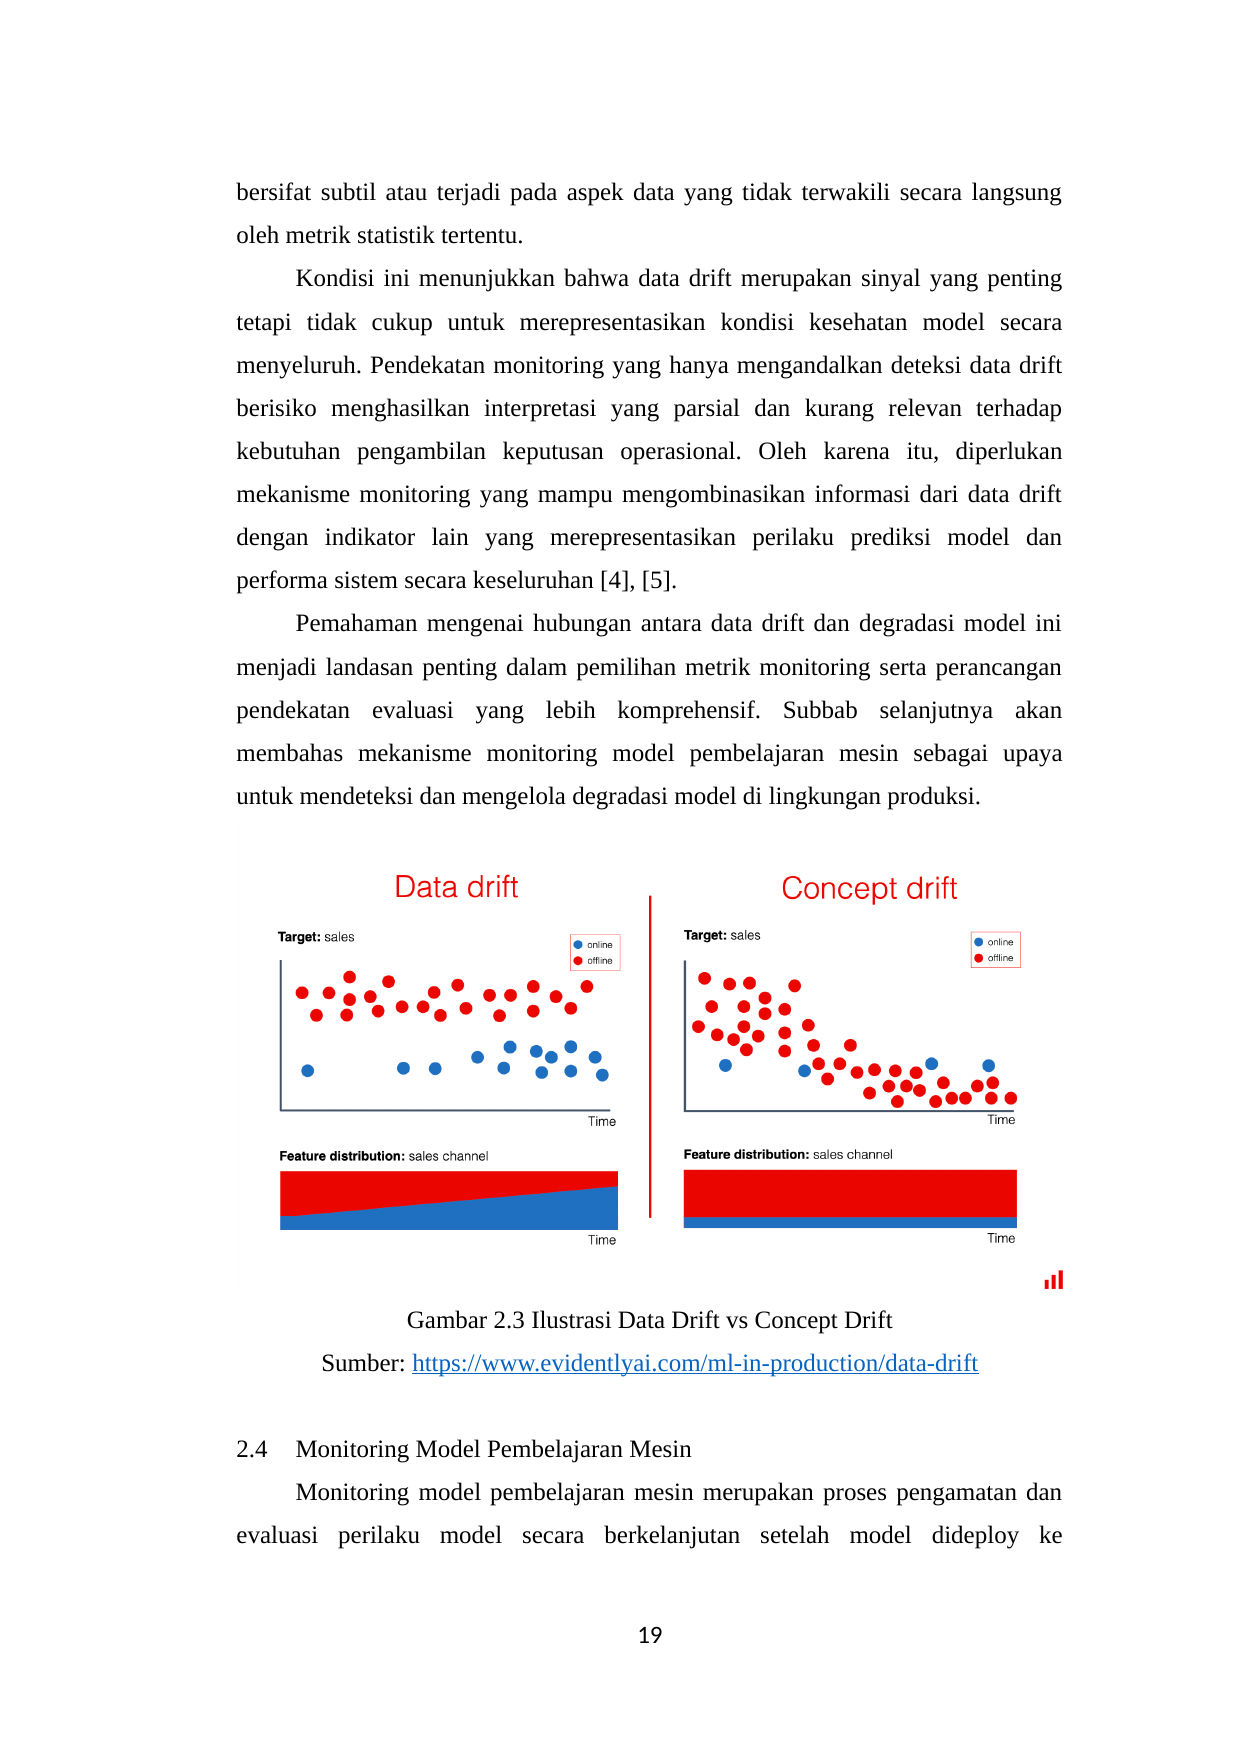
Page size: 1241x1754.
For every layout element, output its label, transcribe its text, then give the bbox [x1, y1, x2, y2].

text Gambar 2.3 Ilustrasi Data Drift vs Concept Drift [236, 1305, 1063, 1333]
text Pemahaman mengenai hubungan antara data drift dan degradasi model ini menjadi landasan penting dalam pemilihan metrik monitoring serta perancangan pendekatan evaluasi yang lebih komprehensif. Subbab selanjutnya akan membahas mekanisme monitoring model pembelajaran mesin sebagai upaya untuk mendeteksi dan mengelola degradasi model di lingkungan produksi. [236, 608, 1063, 810]
subtitle 2.4 Monitoring Model Pembelajaran Mesin [236, 1434, 1063, 1463]
picture [236, 824, 1063, 1290]
text Sumber: https://www.evidentlyai.com/ml-in-production/data-drift [236, 1348, 1063, 1377]
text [236, 177, 1063, 249]
text Kondisi ini menunjukkan bahwa data drift merupakan sinyal yang penting tetapi tidak cukup untuk merepresentasikan kondisi kesehatan model secara menyeluruh. Pendekatan monitoring yang hanya mengandalkan deteksi data drift berisiko menghasilkan interpretasi yang parsial dan kurang relevan terhadap kebutuhan pengambilan keputusan operasional. Oleh karena itu, diperlukan mekanisme monitoring yang mampu mengombinasikan informasi dari data drift dengan indikator lain yang merepresentasikan perilaku prediksi model dan performa sistem secara keseluruhan [4], [5]⁠. [236, 263, 1063, 594]
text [236, 1477, 1063, 1549]
